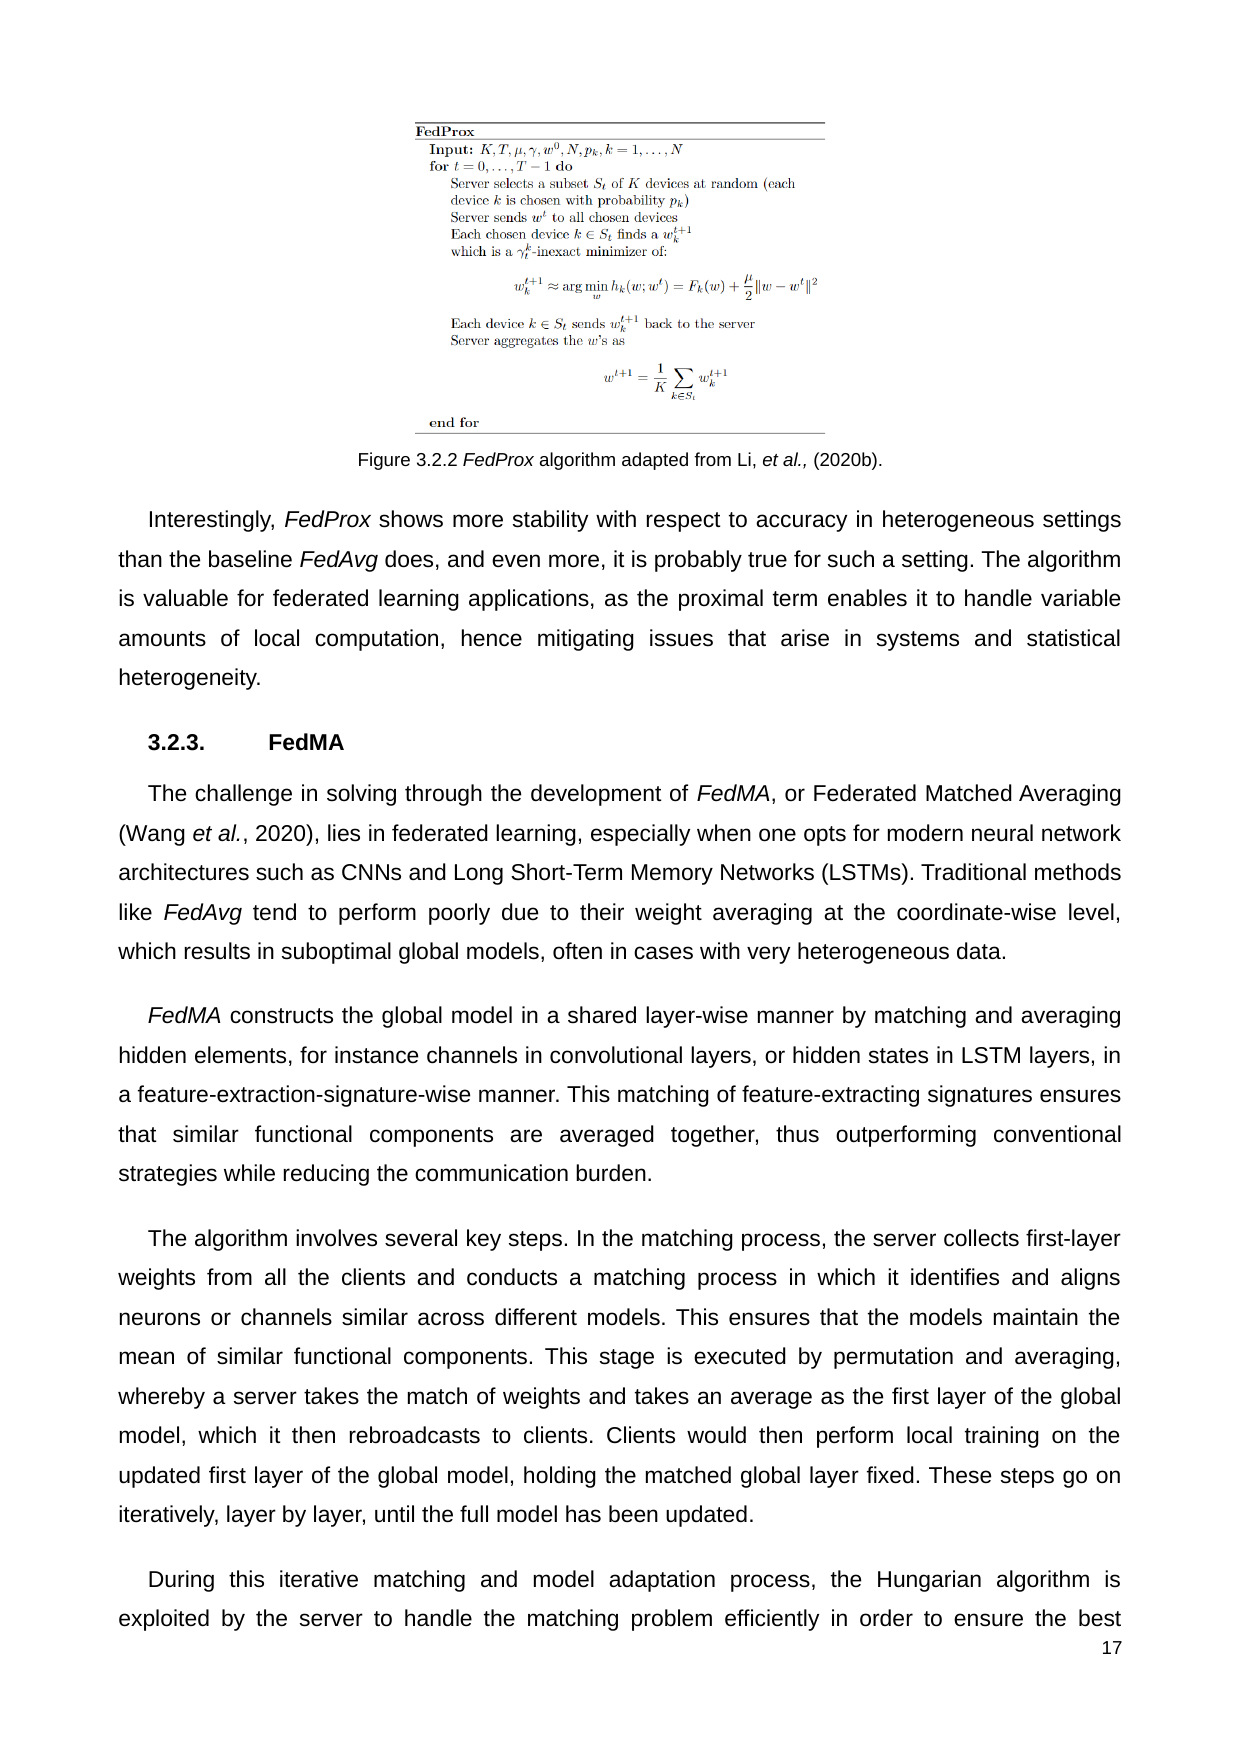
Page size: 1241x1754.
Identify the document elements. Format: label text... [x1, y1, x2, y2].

text Interestingly, FedProx shows more stability with respect to accuracy in heterogeneous settings than the baseline FedAvg does, and even more, it is probably true for such a setting. The algorithm is valuable for federated learning applications, as the proximal term enables it to handle variable amounts of local computation, hence mitigating issues that arise in systems and statistical heterogeneity. [118, 506, 1122, 691]
text The challenge in solving through the development of FedMA, or Federated Matched Averaging (Wang et al., 2020), lies in federated learning, especially when one opts for modern neural network architectures such as CNNs and Long Short-Term Memory Networks (LSTMs). Traditional methods like FedAvg tend to perform poorly due to their weight averaging at the coordinate-wise level, which results in suboptimal global models, often in cases with very heterogeneous data. [118, 780, 1122, 964]
text The algorithm involves several key steps. In the matching process, the server collects first-layer weights from all the clients and conducts a matching process in which it identifies and aligns neurons or channels similar across different models. This ensures that the models maintain the mean of similar functional components. This stage is executed by permutation and averaging, whereby a server takes the match of weights and takes an average as the first layer of the global model, which it then rebroadcasts to clients. Clients would then perform local training on the updated first layer of the global model, holding the matched global layer fixed. These steps go on iteratively, layer by layer, until the full model has been updated. [118, 1225, 1122, 1528]
subtitle 3.2.3. FedMA [148, 729, 1122, 755]
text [118, 1566, 1122, 1632]
picture [415, 118, 826, 439]
text FedMA constructs the global model in a shared layer-wise manner by matching and averaging hidden elements, for instance channels in convolutional layers, or hidden states in LSTM layers, in a feature-extraction-signature-wise manner. This matching of feature-extracting signatures ensures that similar functional components are averaged together, thus outperforming conventional strategies while reducing the communication burden. [118, 1002, 1122, 1187]
